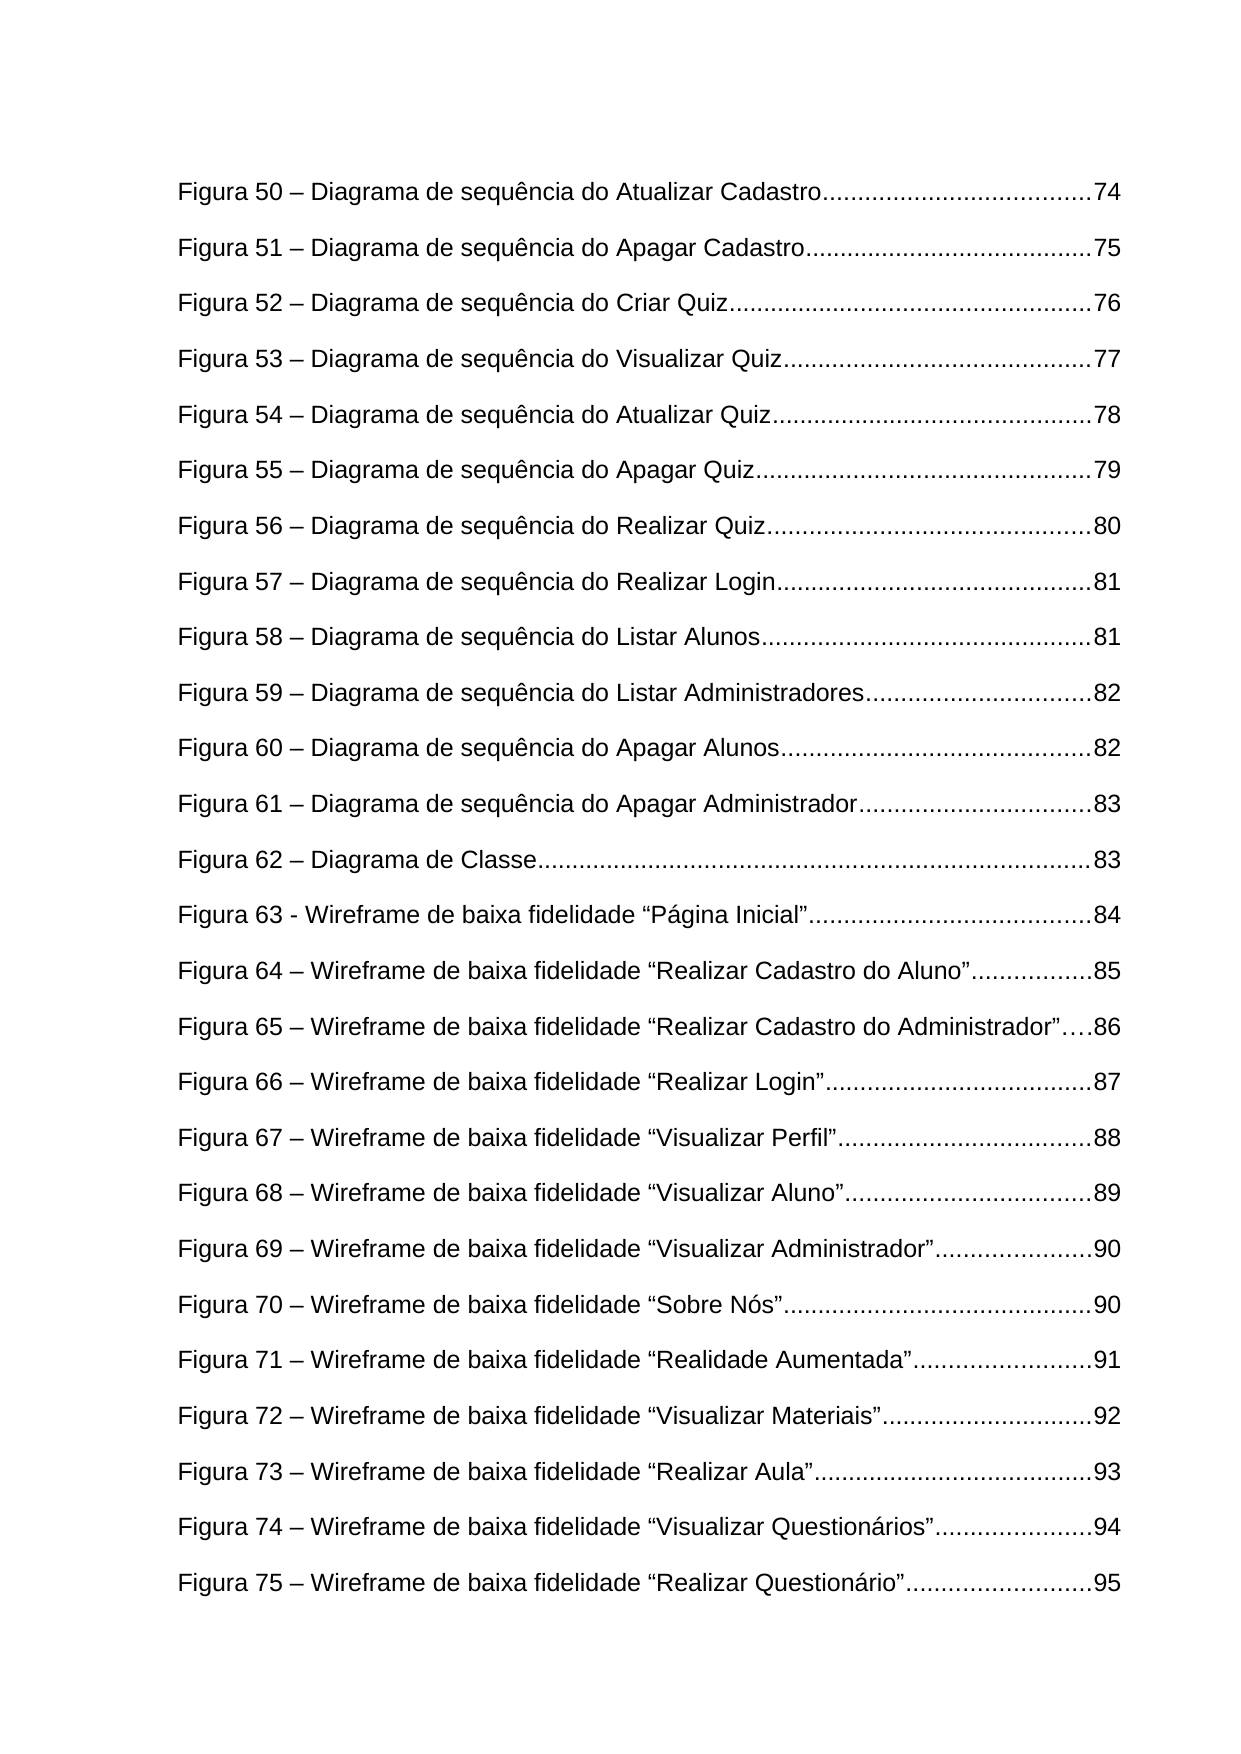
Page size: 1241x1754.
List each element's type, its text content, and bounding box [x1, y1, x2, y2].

text Figura 63 - Wireframe de baixa fidelidade “Página Inicial” 84 [177, 900, 1122, 929]
text Figura 56 – Diagrama de sequência do Realizar Quiz 80 [177, 511, 1122, 540]
text Figura 65 – Wireframe de baixa fidelidade “Realizar Cadastro do Administrador” 86 [177, 1012, 1122, 1040]
text Figura 71 – Wireframe de baixa fidelidade “Realidade Aumentada” 91 [177, 1345, 1122, 1374]
text Figura 67 – Wireframe de baixa fidelidade “Visualizar Perfil” 88 [177, 1123, 1122, 1152]
text Figura 73 – Wireframe de baixa fidelidade “Realizar Aula” 93 [177, 1457, 1122, 1485]
text Figura 68 – Wireframe de baixa fidelidade “Visualizar Aluno” 89 [177, 1178, 1122, 1207]
text Figura 60 – Diagrama de sequência do Apagar Alunos 82 [177, 733, 1122, 762]
text Figura 66 – Wireframe de baixa fidelidade “Realizar Login” 87 [177, 1067, 1122, 1096]
text Figura 61 – Diagrama de sequência do Apagar Administrador 83 [177, 789, 1122, 818]
text Figura 51 – Diagrama de sequência do Apagar Cadastro 75 [177, 233, 1122, 262]
text Figura 75 – Wireframe de baixa fidelidade “Realizar Questionário” 95 [177, 1568, 1122, 1597]
text Figura 54 – Diagrama de sequência do Atualizar Quiz 78 [177, 400, 1122, 428]
text Figura 58 – Diagrama de sequência do Listar Alunos 81 [177, 622, 1122, 651]
text Figura 52 – Diagrama de sequência do Criar Quiz 76 [177, 288, 1122, 317]
text Figura 57 – Diagrama de sequência do Realizar Login 81 [177, 567, 1122, 595]
text Figura 62 – Diagrama de Classe 83 [177, 845, 1122, 873]
text Figura 50 – Diagrama de sequência do Atualizar Cadastro 74 [177, 177, 1122, 206]
text Figura 74 – Wireframe de baixa fidelidade “Visualizar Questionários” 94 [177, 1512, 1122, 1541]
text Figura 69 – Wireframe de baixa fidelidade “Visualizar Administrador” 90 [177, 1234, 1122, 1263]
text Figura 59 – Diagrama de sequência do Listar Administradores 82 [177, 678, 1122, 707]
text Figura 64 – Wireframe de baixa fidelidade “Realizar Cadastro do Aluno” 85 [177, 956, 1122, 985]
text Figura 55 – Diagrama de sequência do Apagar Quiz 79 [177, 455, 1122, 484]
text Figura 53 – Diagrama de sequência do Visualizar Quiz 77 [177, 344, 1122, 373]
text Figura 72 – Wireframe de baixa fidelidade “Visualizar Materiais” 92 [177, 1401, 1122, 1430]
text Figura 70 – Wireframe de baixa fidelidade “Sobre Nós” 90 [177, 1290, 1122, 1318]
